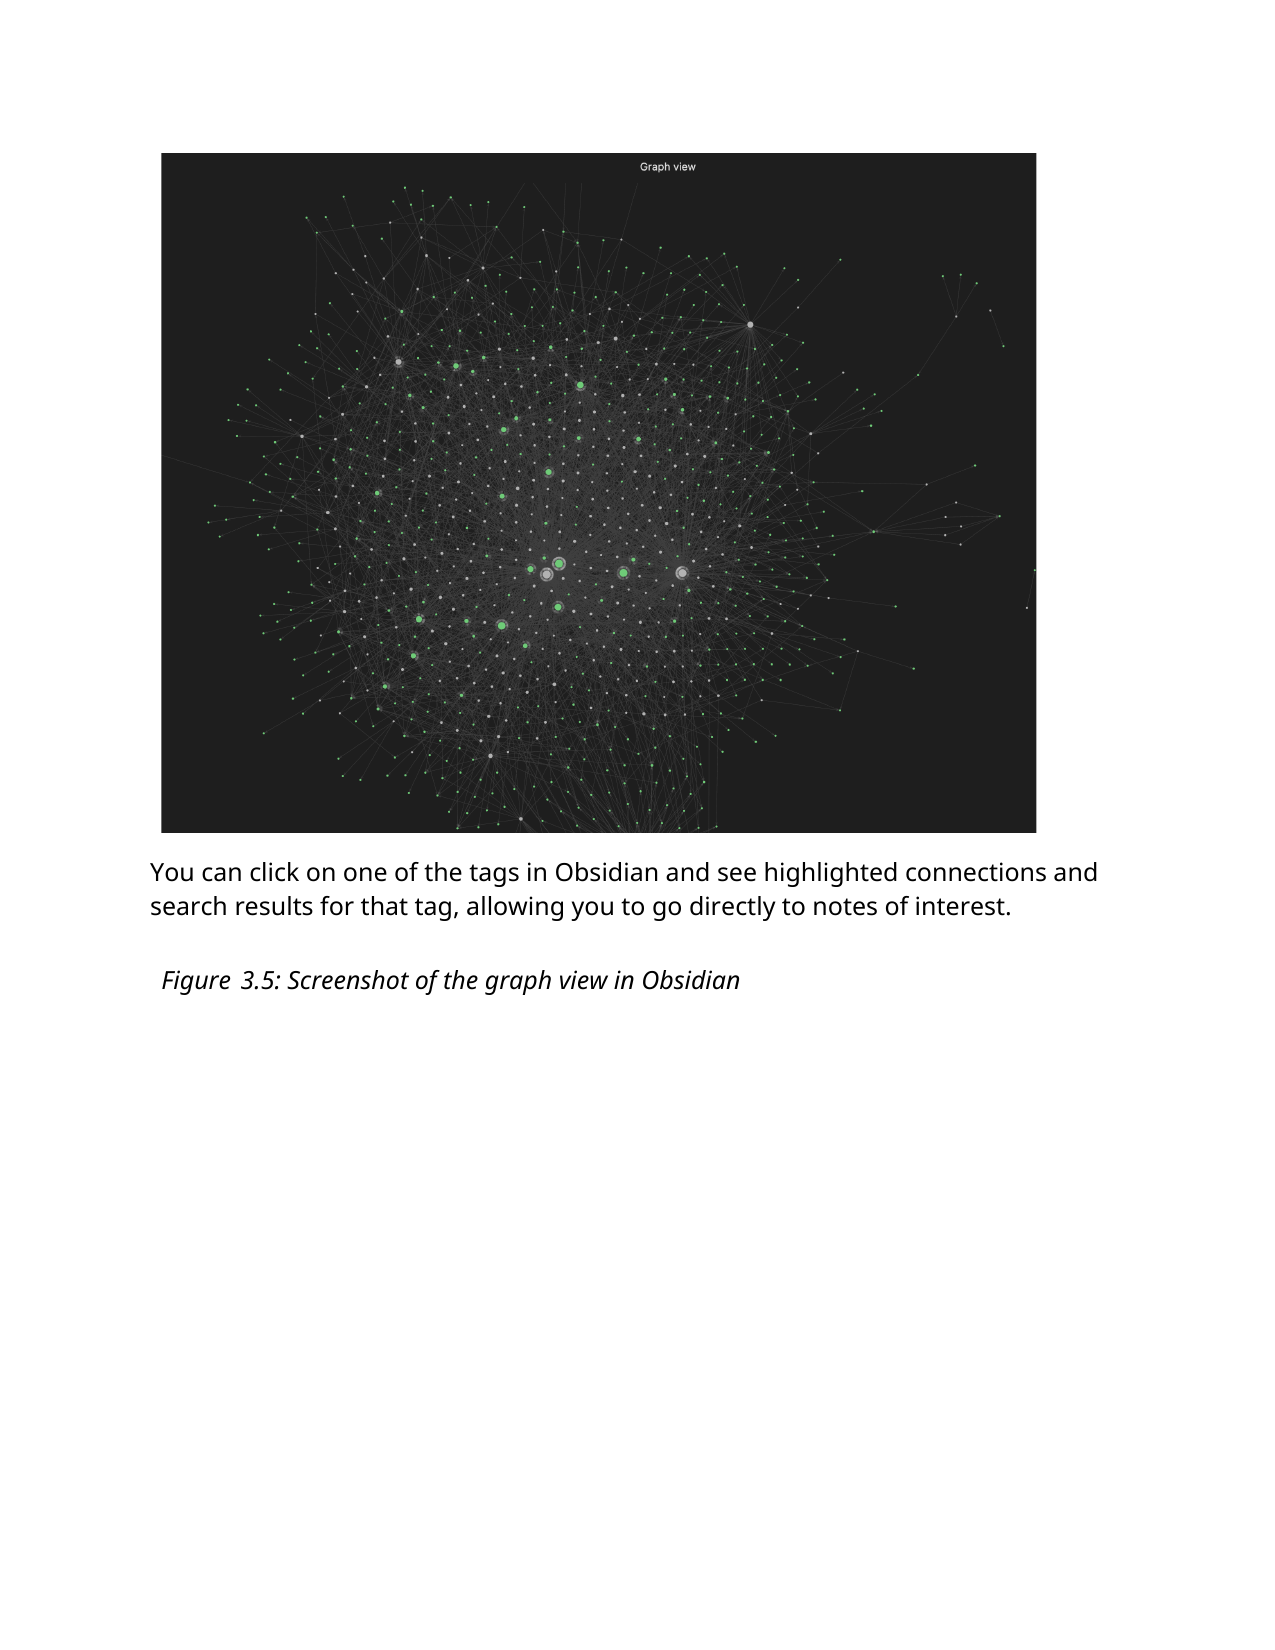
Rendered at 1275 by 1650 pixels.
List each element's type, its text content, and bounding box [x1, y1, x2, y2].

picture [161, 153, 1037, 833]
table_header Figure 3.4: Screenshot of the graph view in Obsidian [150, 150, 1125, 836]
text You can click on one of the tags in Obsidian and see highlighted connections and search results for that tag, allowing you to go directly to notes of interest. [150, 855, 1125, 923]
table_header Figure 3.5: Screenshot of the graph view in Obsidian [150, 942, 1125, 1009]
